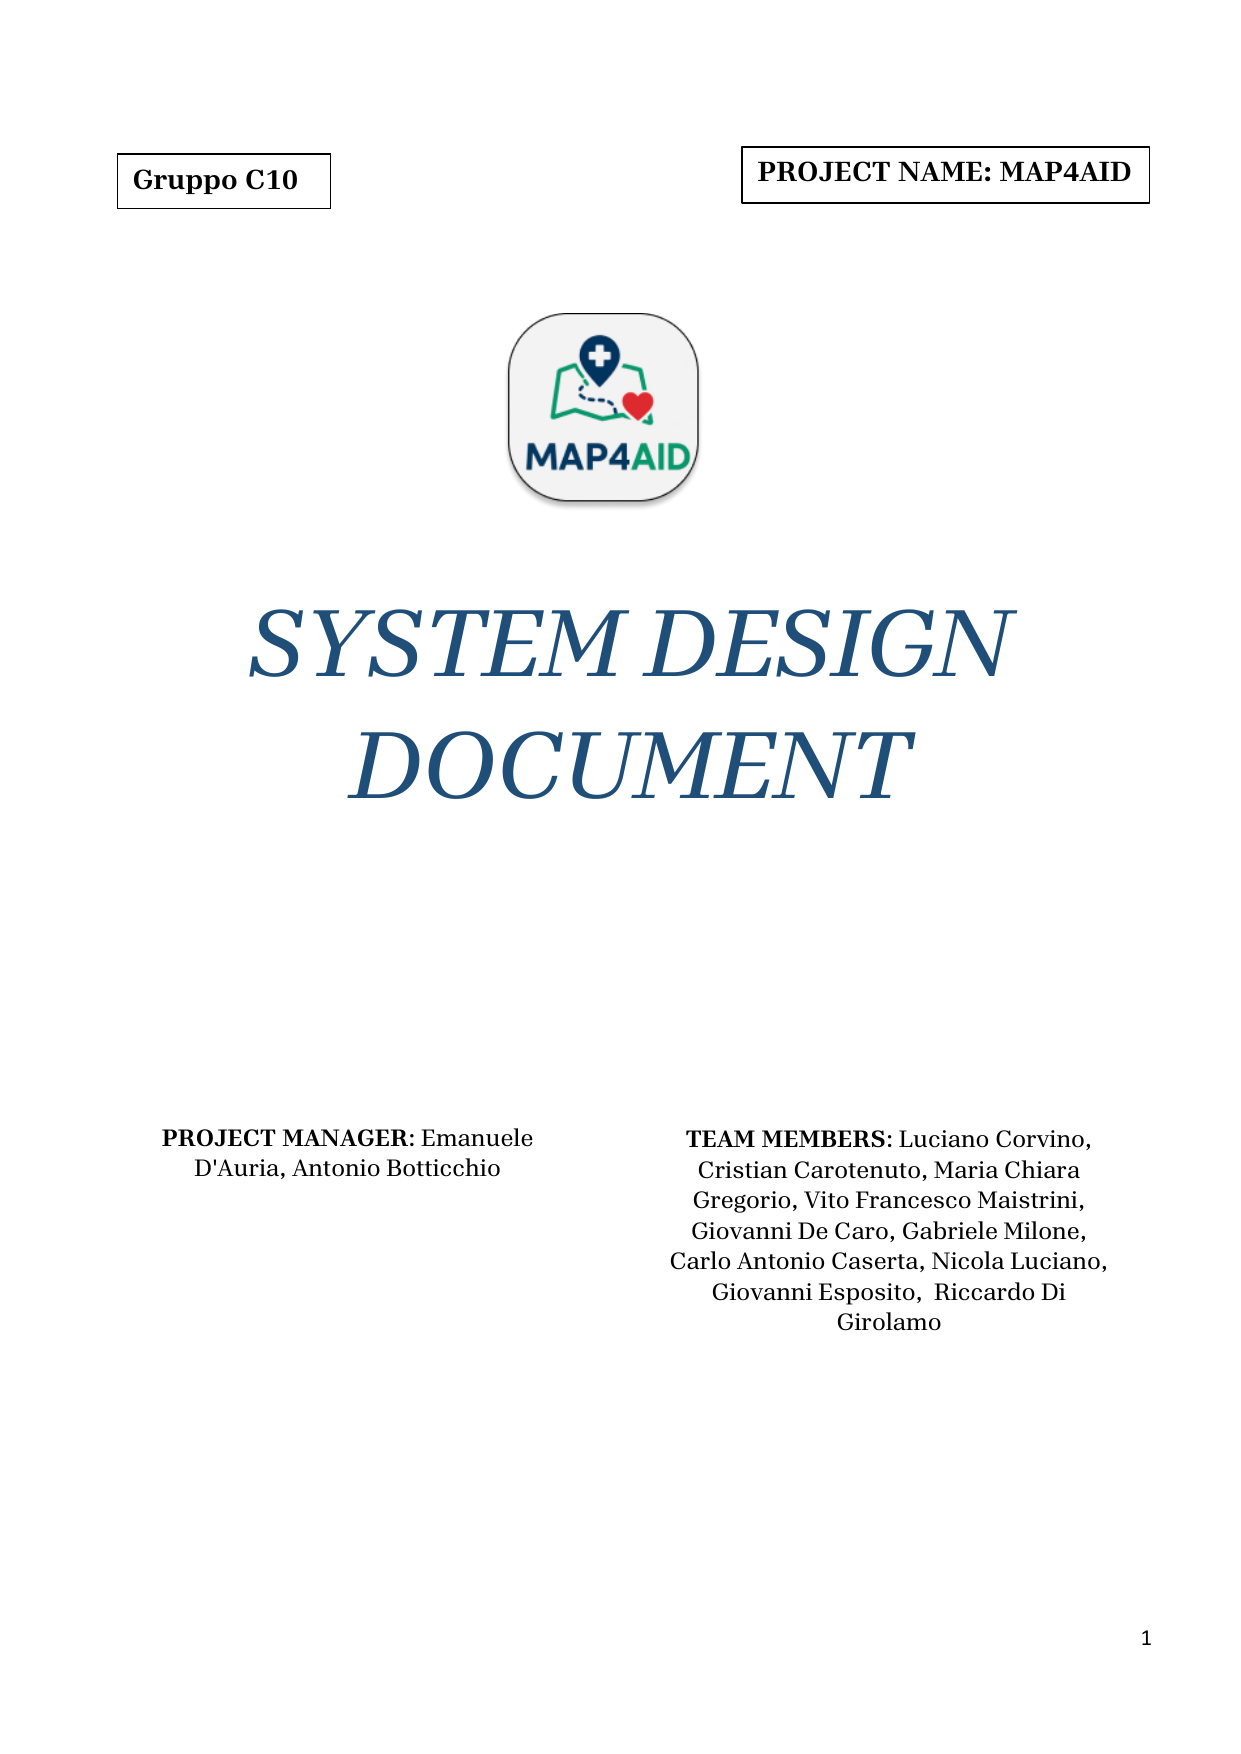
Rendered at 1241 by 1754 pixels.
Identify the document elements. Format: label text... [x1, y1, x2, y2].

text SYSTEM DESIGN DOCUMENT [118, 583, 1152, 827]
picture [503, 313, 704, 512]
